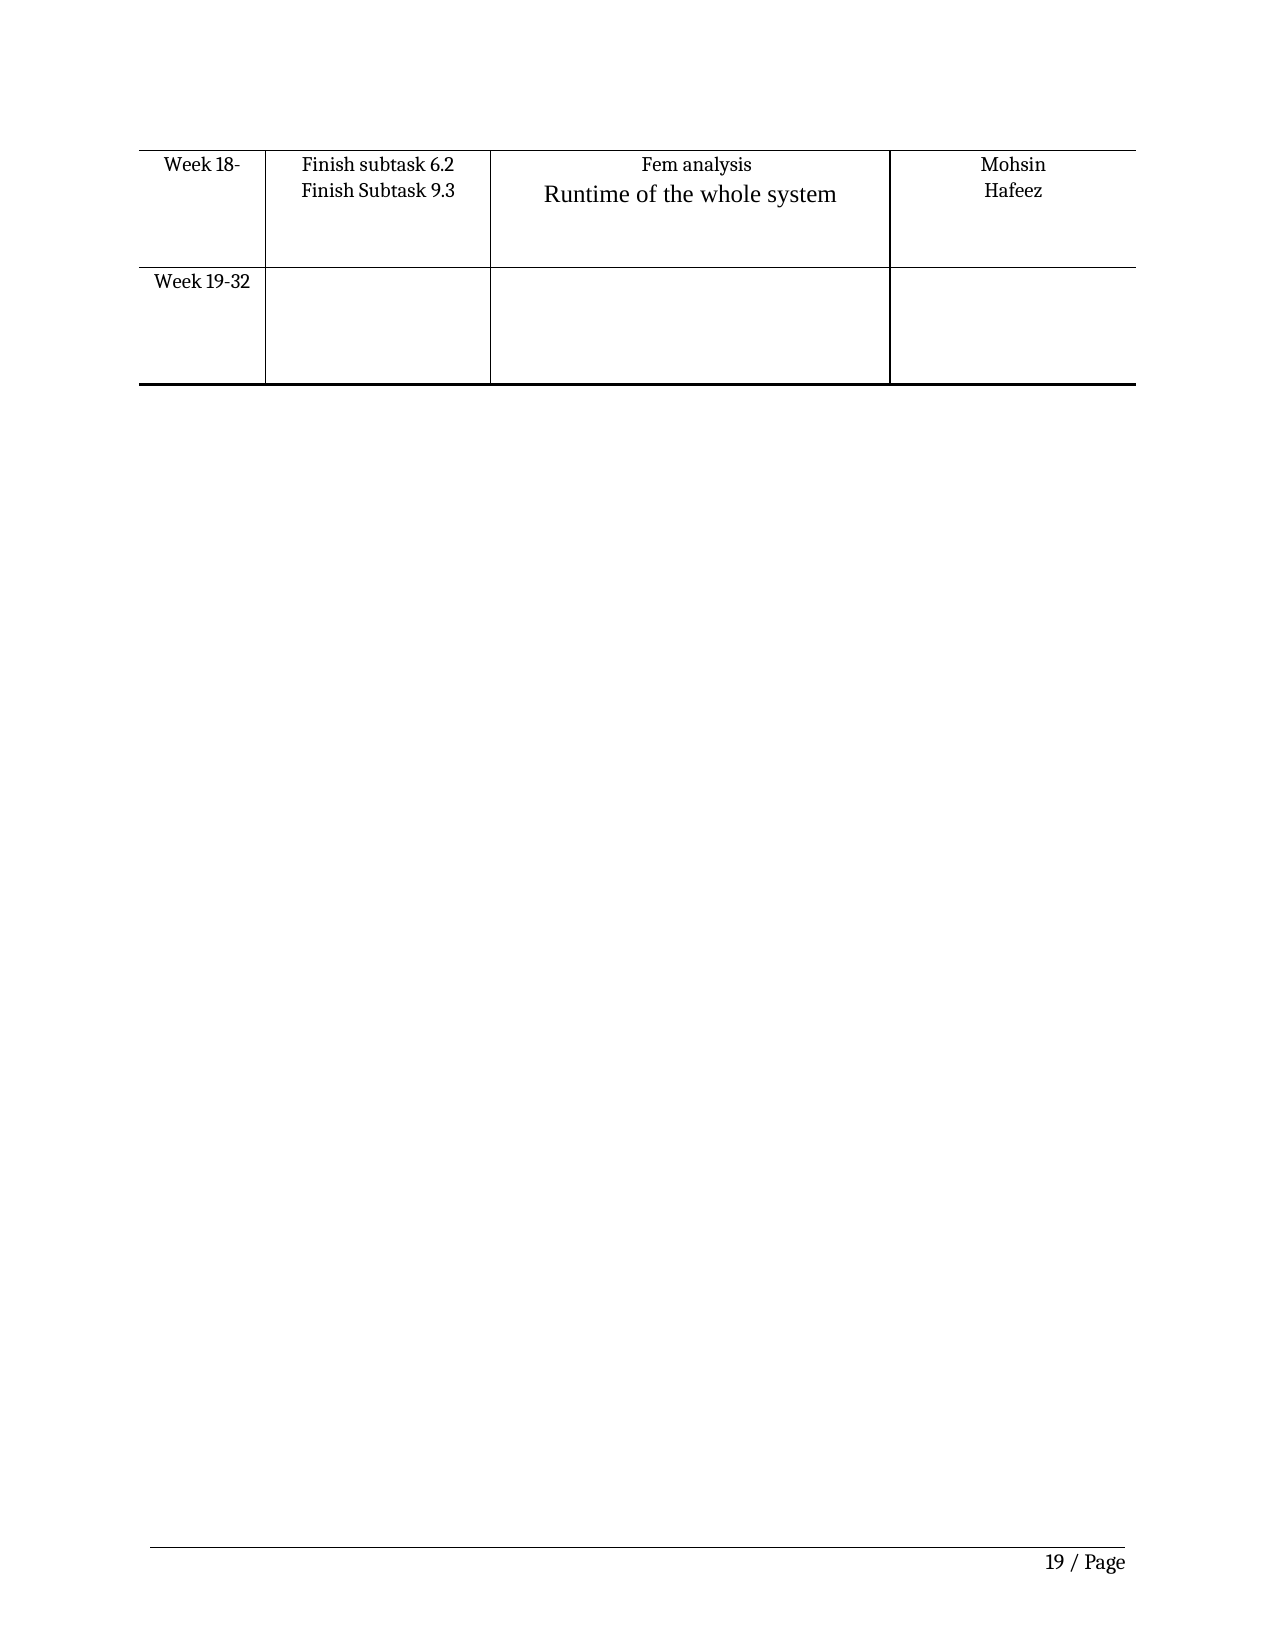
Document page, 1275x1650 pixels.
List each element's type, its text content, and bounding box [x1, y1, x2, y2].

table_cell Fem analysis Runtime of the whole system [491, 151, 889, 267]
table_cell [266, 268, 490, 383]
table_cell [491, 268, 889, 383]
table_cell Finish subtask 6.2 Finish Subtask 9.3 [266, 151, 490, 267]
table_cell Mohsin Hafeez [891, 151, 1136, 267]
table_cell [891, 268, 1136, 383]
table_cell Week 18- [139, 151, 265, 267]
table_cell Week 19-32 [139, 268, 265, 383]
